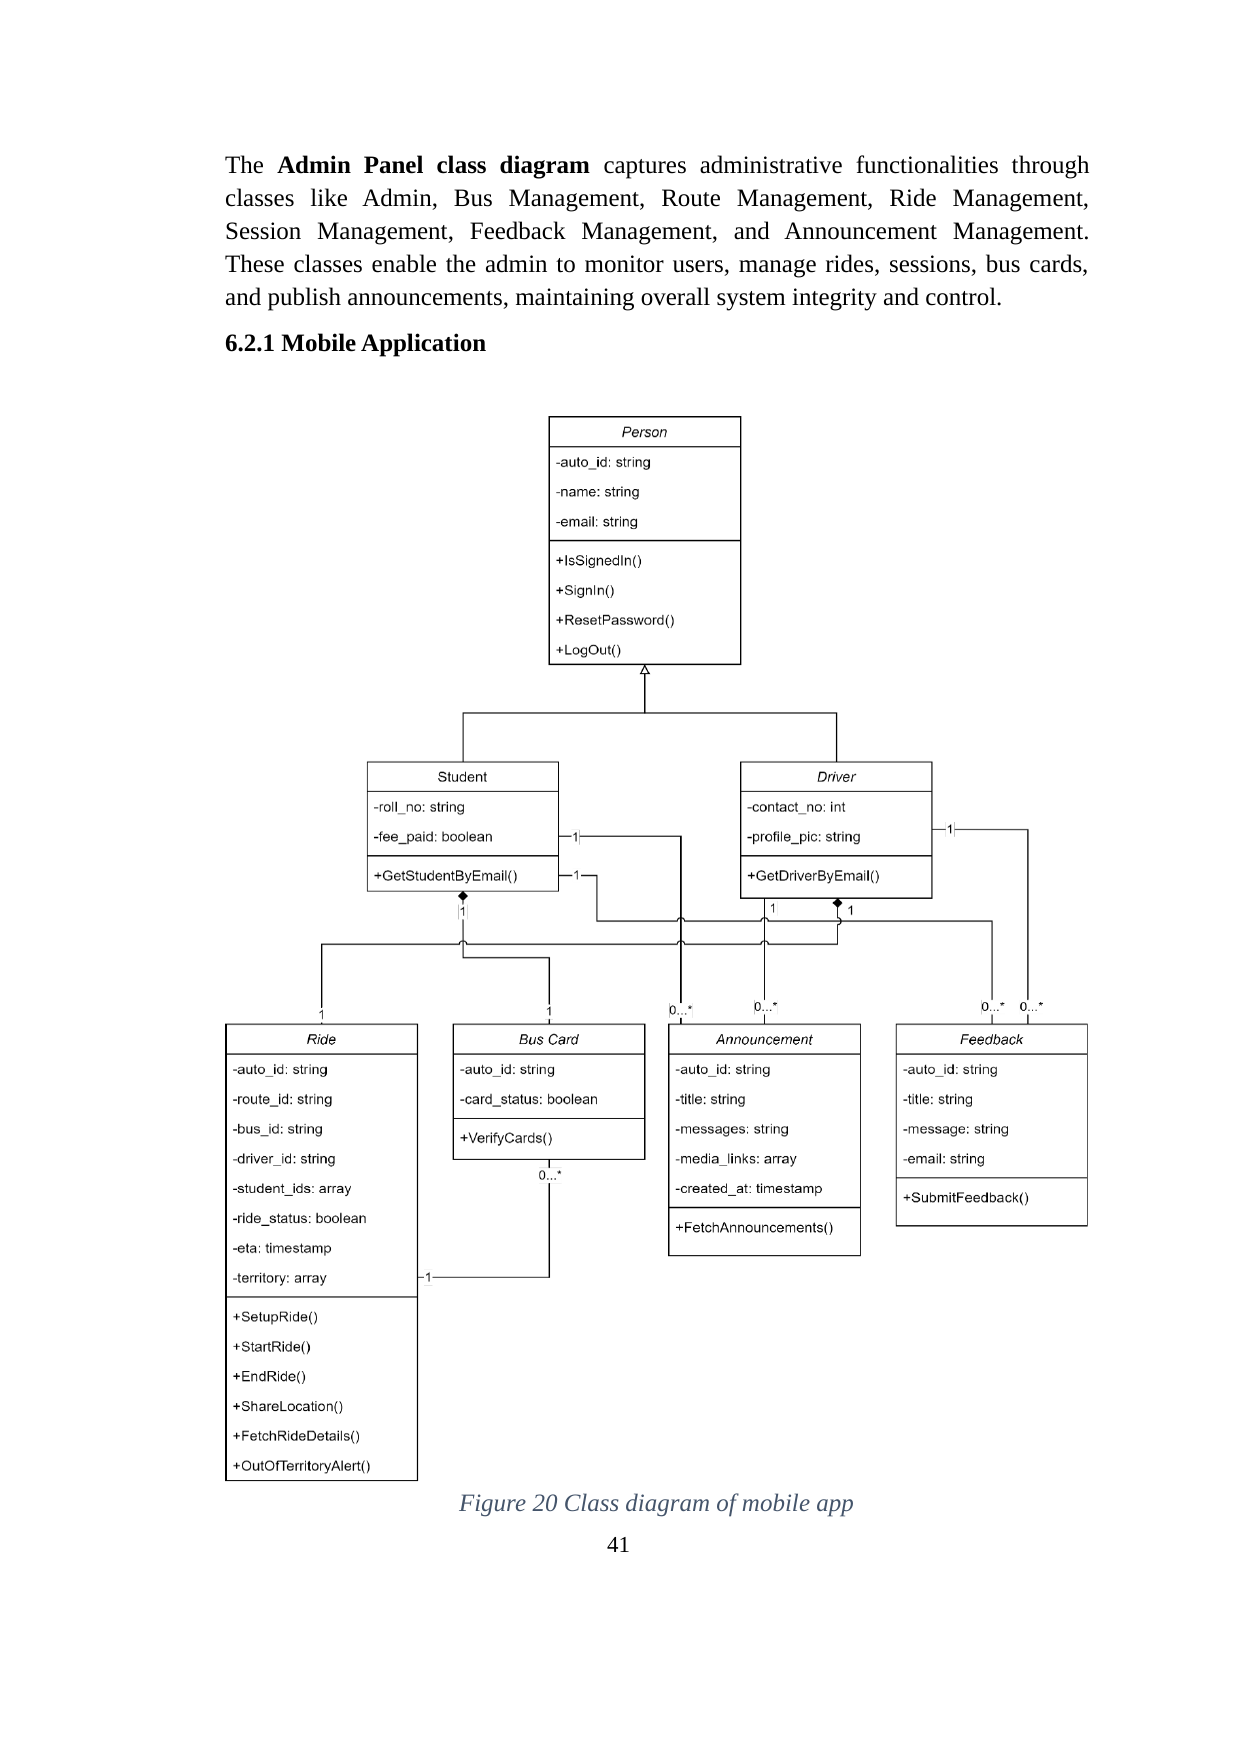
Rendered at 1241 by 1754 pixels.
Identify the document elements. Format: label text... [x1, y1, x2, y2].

text The Admin Panel class diagram captures administrative functionalities through classes like Admin, Bus Management, Route Management, Ride Management, Session Management, Feedback Management, and Announcement Management. These classes enable the admin to monitor users, manage rides, sessions, bus cards, and publish announcements, maintaining overall system integrity and control. [225, 150, 1090, 311]
subtitle 6.2.1 Mobile Application [225, 328, 1090, 356]
picture [225, 416, 1088, 1484]
